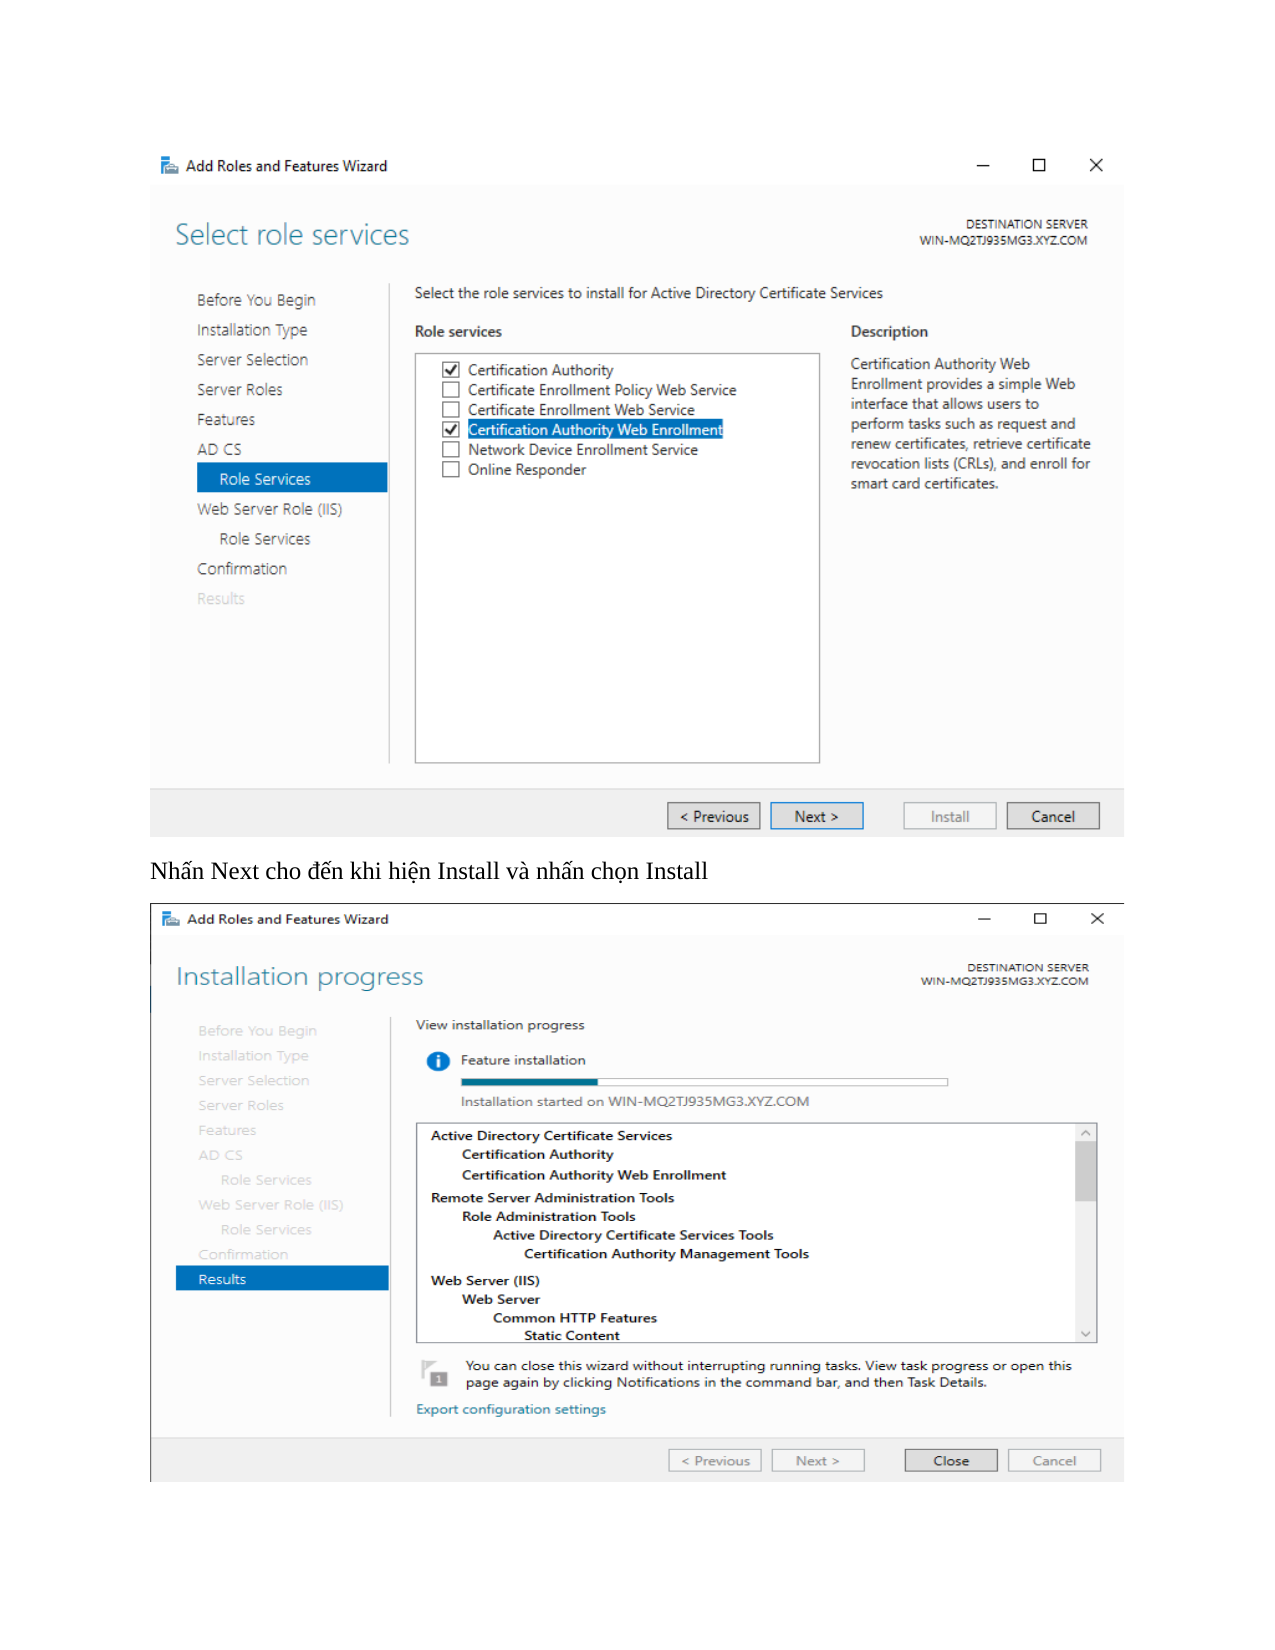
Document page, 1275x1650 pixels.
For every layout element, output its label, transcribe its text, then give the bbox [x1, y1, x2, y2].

text Nhấn Next cho đến khi hiện Install và nhấn chọn Install [150, 856, 1125, 885]
picture [150, 150, 1125, 837]
picture [150, 903, 1125, 1482]
